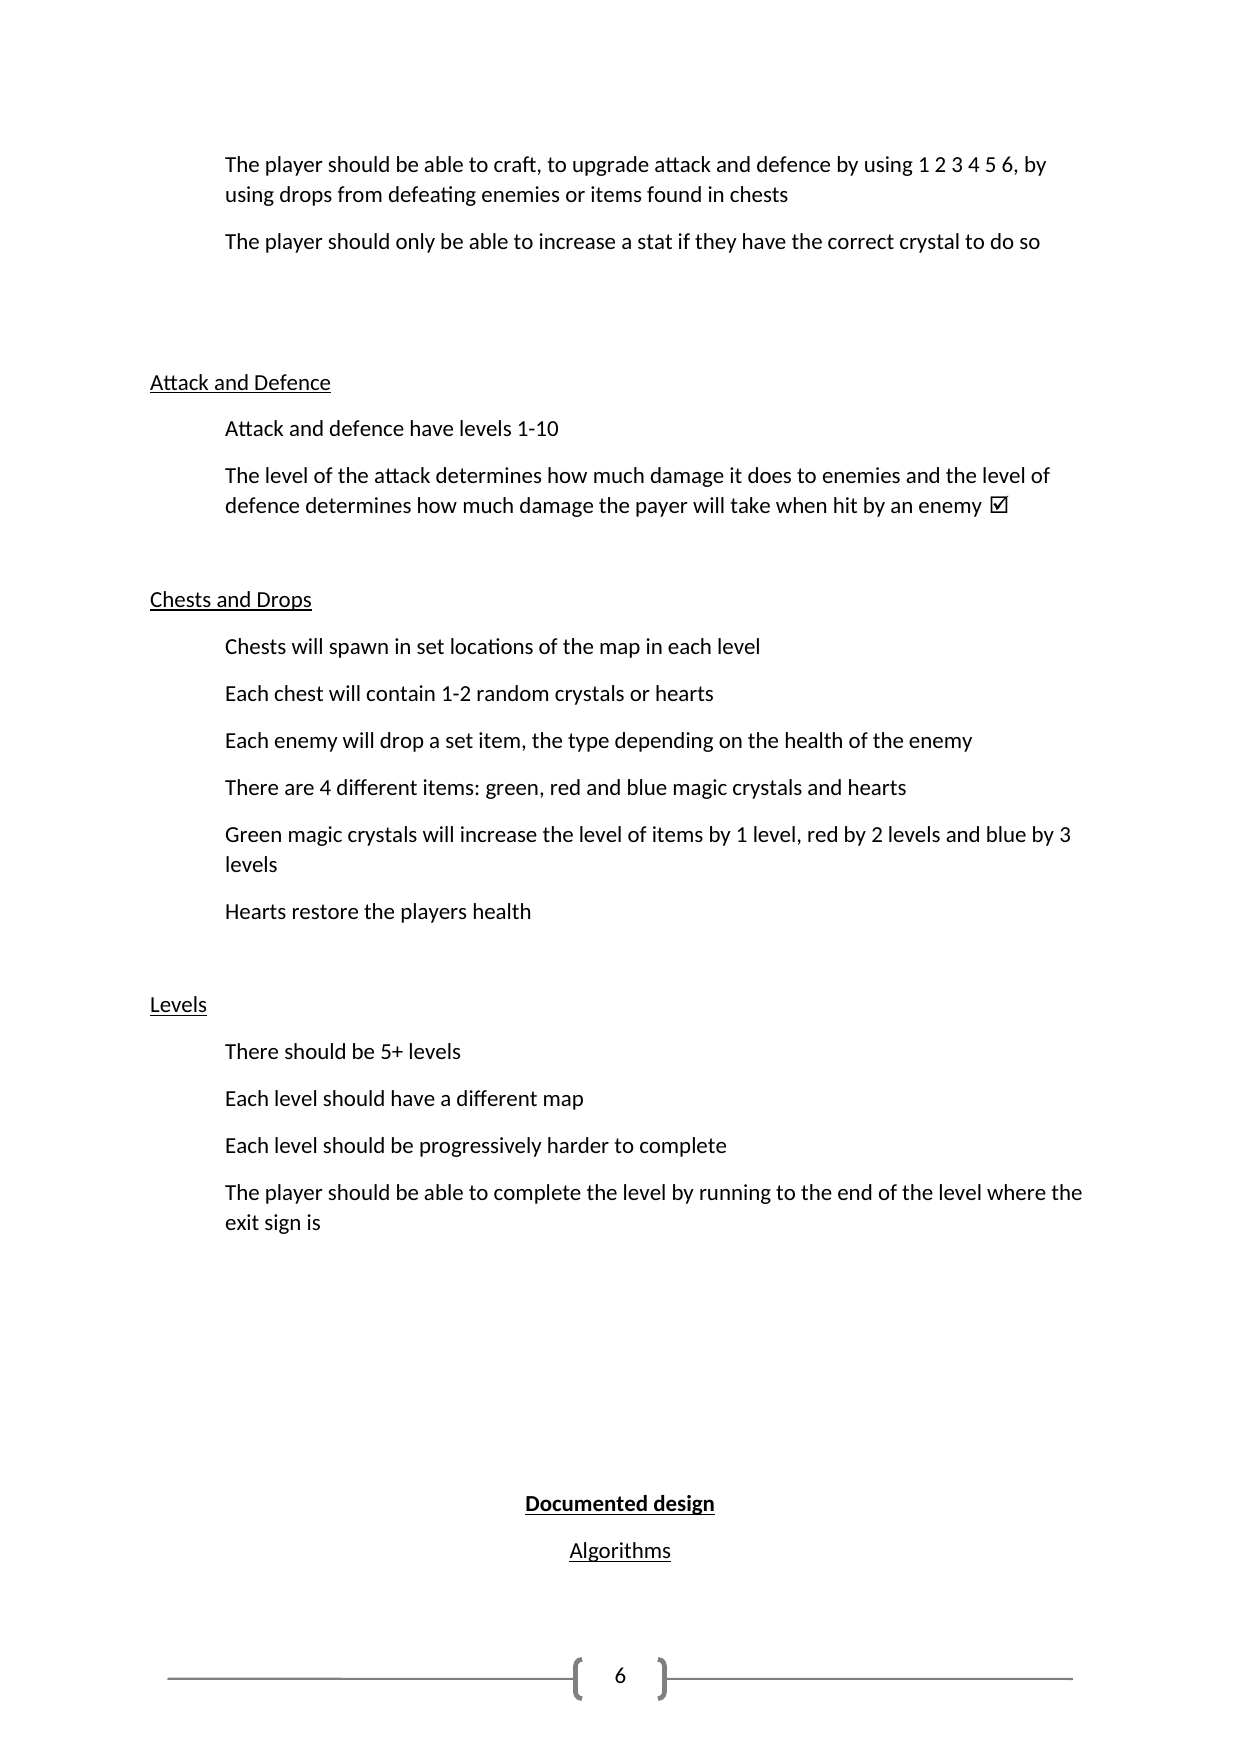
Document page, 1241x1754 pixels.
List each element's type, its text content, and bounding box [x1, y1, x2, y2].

text Levels [150, 991, 1090, 1019]
text Chests and Drops [150, 585, 1090, 613]
text The player should only be able to increase a stat if they have the correct crystal to do so [225, 227, 1090, 255]
text There are 4 different items: green, red and blue magic crystals and hearts [150, 773, 1090, 801]
text Algorithms [150, 1536, 1090, 1564]
text There should be 5+ levels [150, 1037, 1090, 1066]
text Each level should have a different map [150, 1084, 1090, 1112]
text Hearts restore the players health [225, 897, 1090, 925]
text Each enemy will drop a set item, the type depending on the health of the enemy [150, 726, 1090, 754]
text The player should be able to craft, to upgrade attack and defence by using 1 2 3 4 5 6, by using drops from defeating enemies or items found in chests [225, 150, 1090, 208]
text Attack and defence have levels 1-10 [150, 414, 1090, 443]
text Each chest will contain 1-2 random crystals or hearts [150, 679, 1090, 707]
text Each level should be progressively harder to complete [150, 1131, 1090, 1159]
text Documented design [150, 1489, 1090, 1518]
text Attack and Defence [150, 368, 1090, 396]
text The player should be able to complete the level by running to the end of the level where the exit sign is [225, 1178, 1090, 1236]
text Green magic crystals will increase the level of items by 1 level, red by 2 levels and blue by 3 levels [225, 820, 1090, 878]
text Chests will spawn in set locations of the map in each level [150, 632, 1090, 660]
text The level of the attack determines how much damage it does to enemies and the level of defence determines how much damage the payer will take when hit by an enemy [225, 461, 1090, 520]
